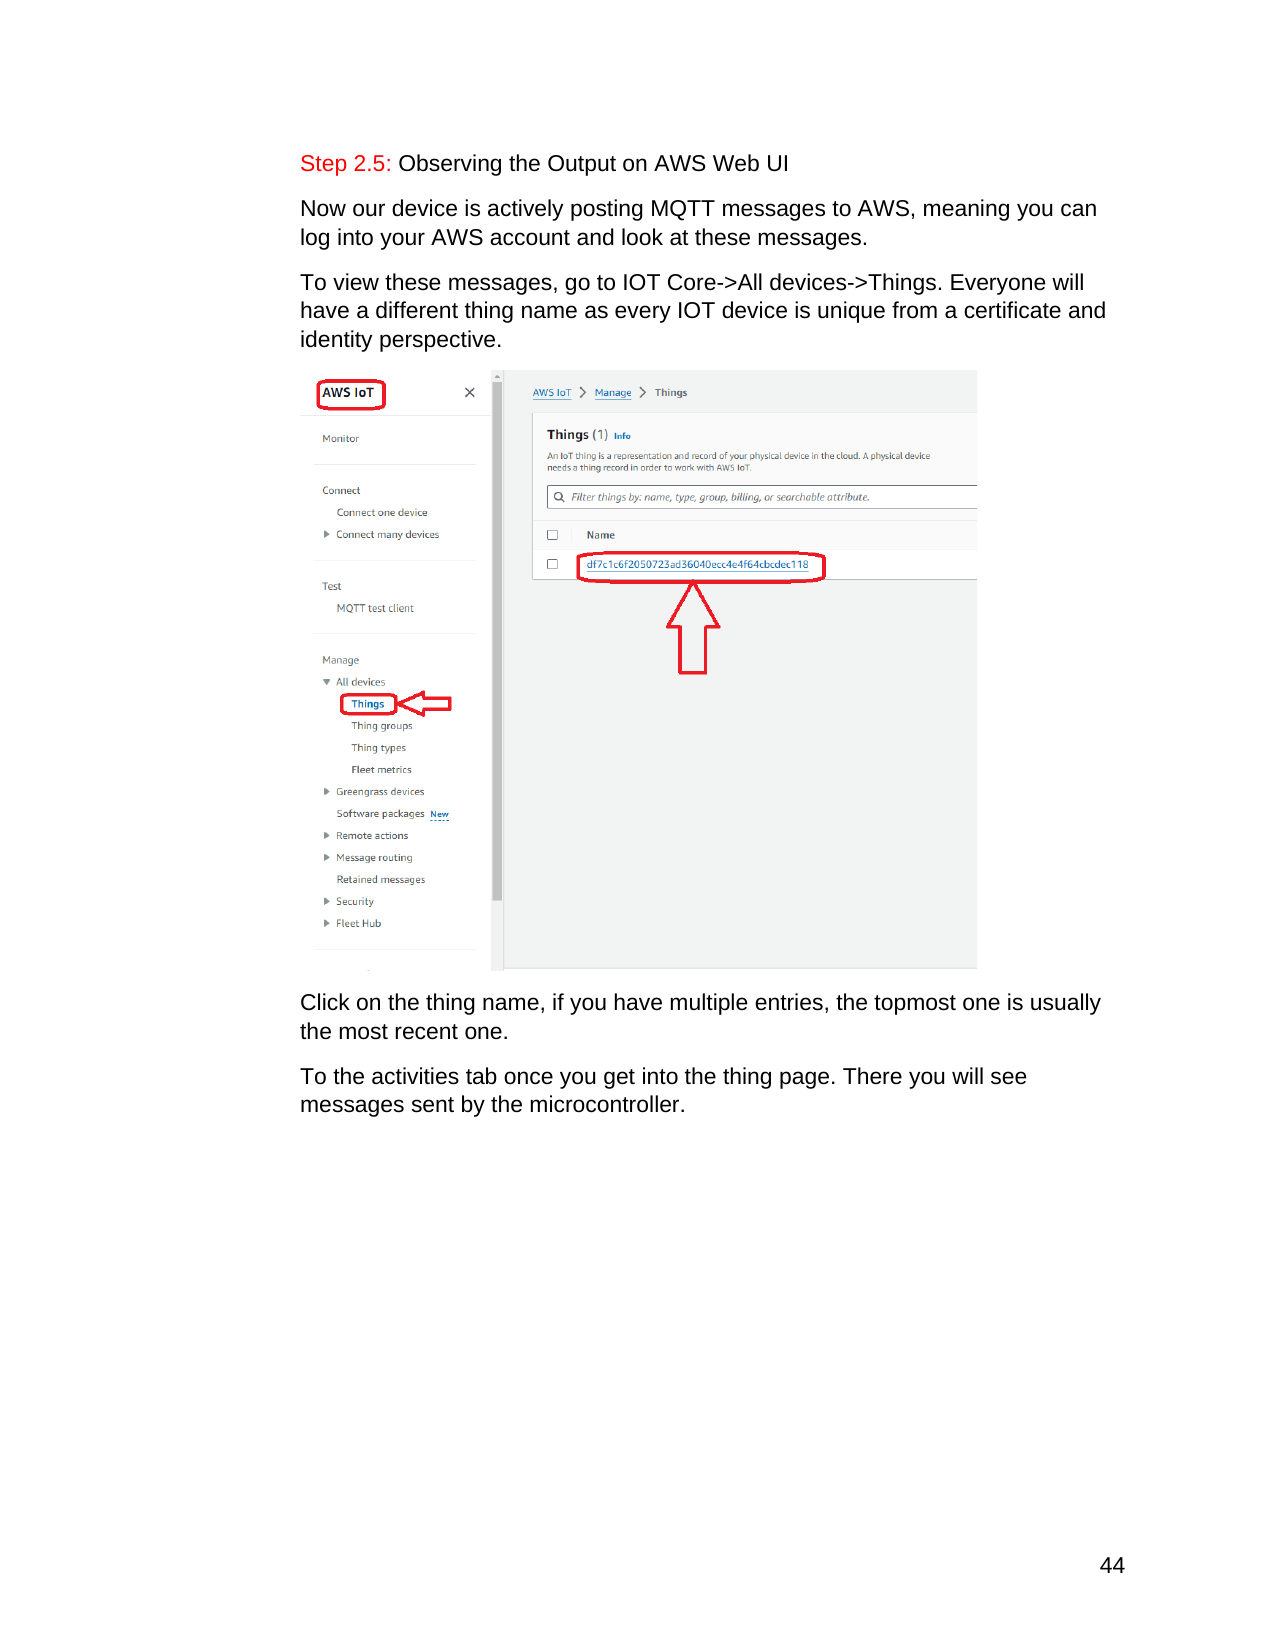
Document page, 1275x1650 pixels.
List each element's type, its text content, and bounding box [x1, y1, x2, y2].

text Click on the thing name, if you have multiple entries, the topmost one is usually the most recent one. [300, 989, 1125, 1044]
text Step 2.5: Observing the Output on AWS Web UI [225, 150, 1125, 176]
text Now our device is actively posting MQTT messages to AWS, meaning you can log into your AWS account and look at these messages. [300, 195, 1125, 250]
text To view these messages, go to IOT Core->All devices->Things. Everyone will have a different thing name as every IOT device is unique from a certificate and identity perspective. [300, 269, 1125, 352]
picture [300, 370, 978, 971]
text To the activities tab once you get into the thing page. There you will see messages sent by the microcontroller. [300, 1063, 1125, 1118]
